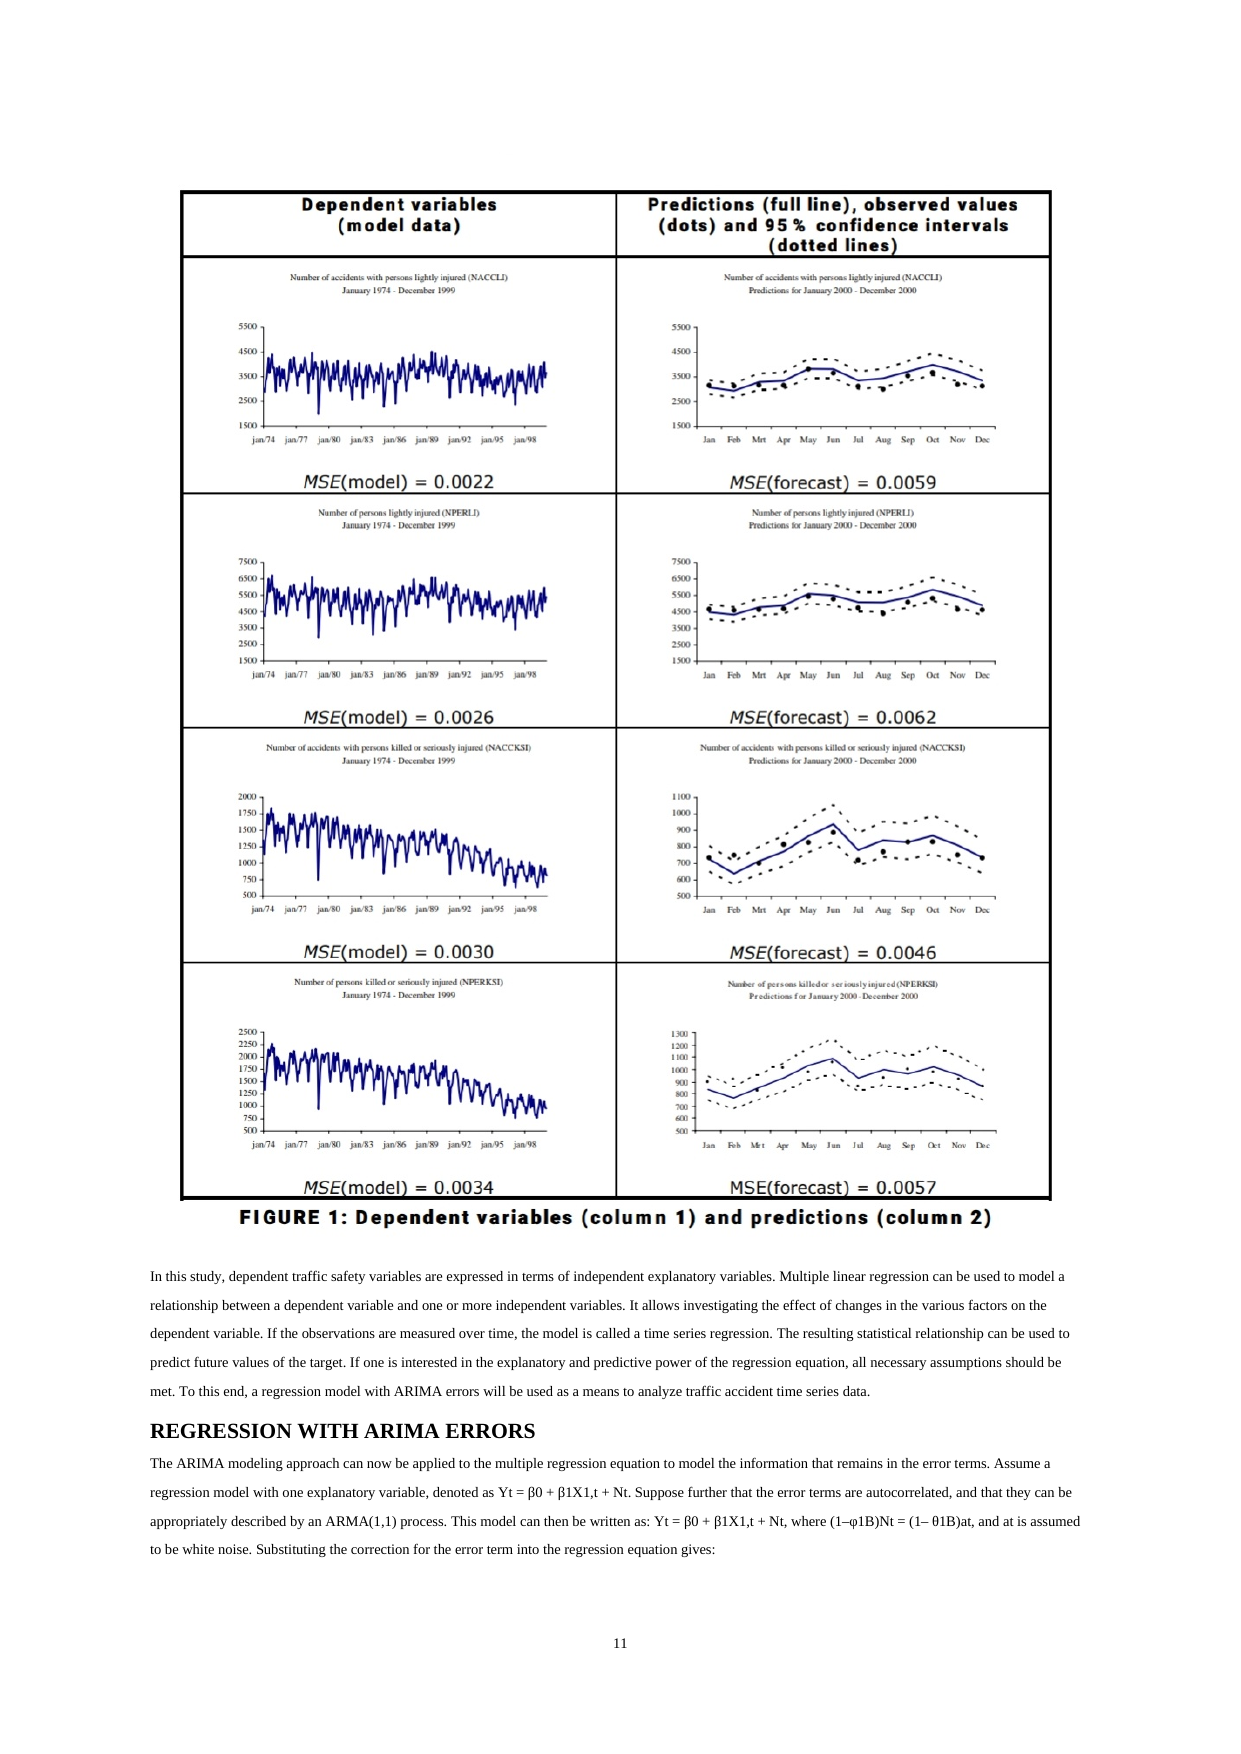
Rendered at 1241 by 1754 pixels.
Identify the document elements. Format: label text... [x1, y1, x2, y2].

text The ARIMA modeling approach can now be applied to the multiple regression equation to model the information that remains in the error terms. Assume a regression model with one explanatory variable, denoted as Yt = β0 + β1X1,t + Nt. Suppose further that the error terms are autocorrelated, and that they can be appropriately described by an ARMA(1,1) process. This model can then be written as: Yt = β0 + β1X1,t + Nt, where (1–φ1B)Nt = (1– θ1B)at, and at is assumed to be white noise. Substituting the correction for the error term into the regression equation gives: [150, 1443, 1090, 1558]
text REGRESSION WITH ARIMA ERRORS [150, 1400, 1090, 1443]
text In this study, dependent traffic safety variables are expressed in terms of independent explanatory variables. Multiple linear regression can be used to model a relationship between a dependent variable and one or more independent variables. It allows investigating the effect of changes in the various factors on the dependent variable. If the observations are measured over time, the model is called a time series regression. The resulting statistical relationship can be used to predict future values of the target. If one is interested in the explanatory and predictive power of the regression equation, all necessary assumptions should be met. To this end, a regression model with ARIMA errors will be used as a means to analyze traffic accident time series data. [150, 1256, 1090, 1399]
picture [150, 150, 1091, 1256]
